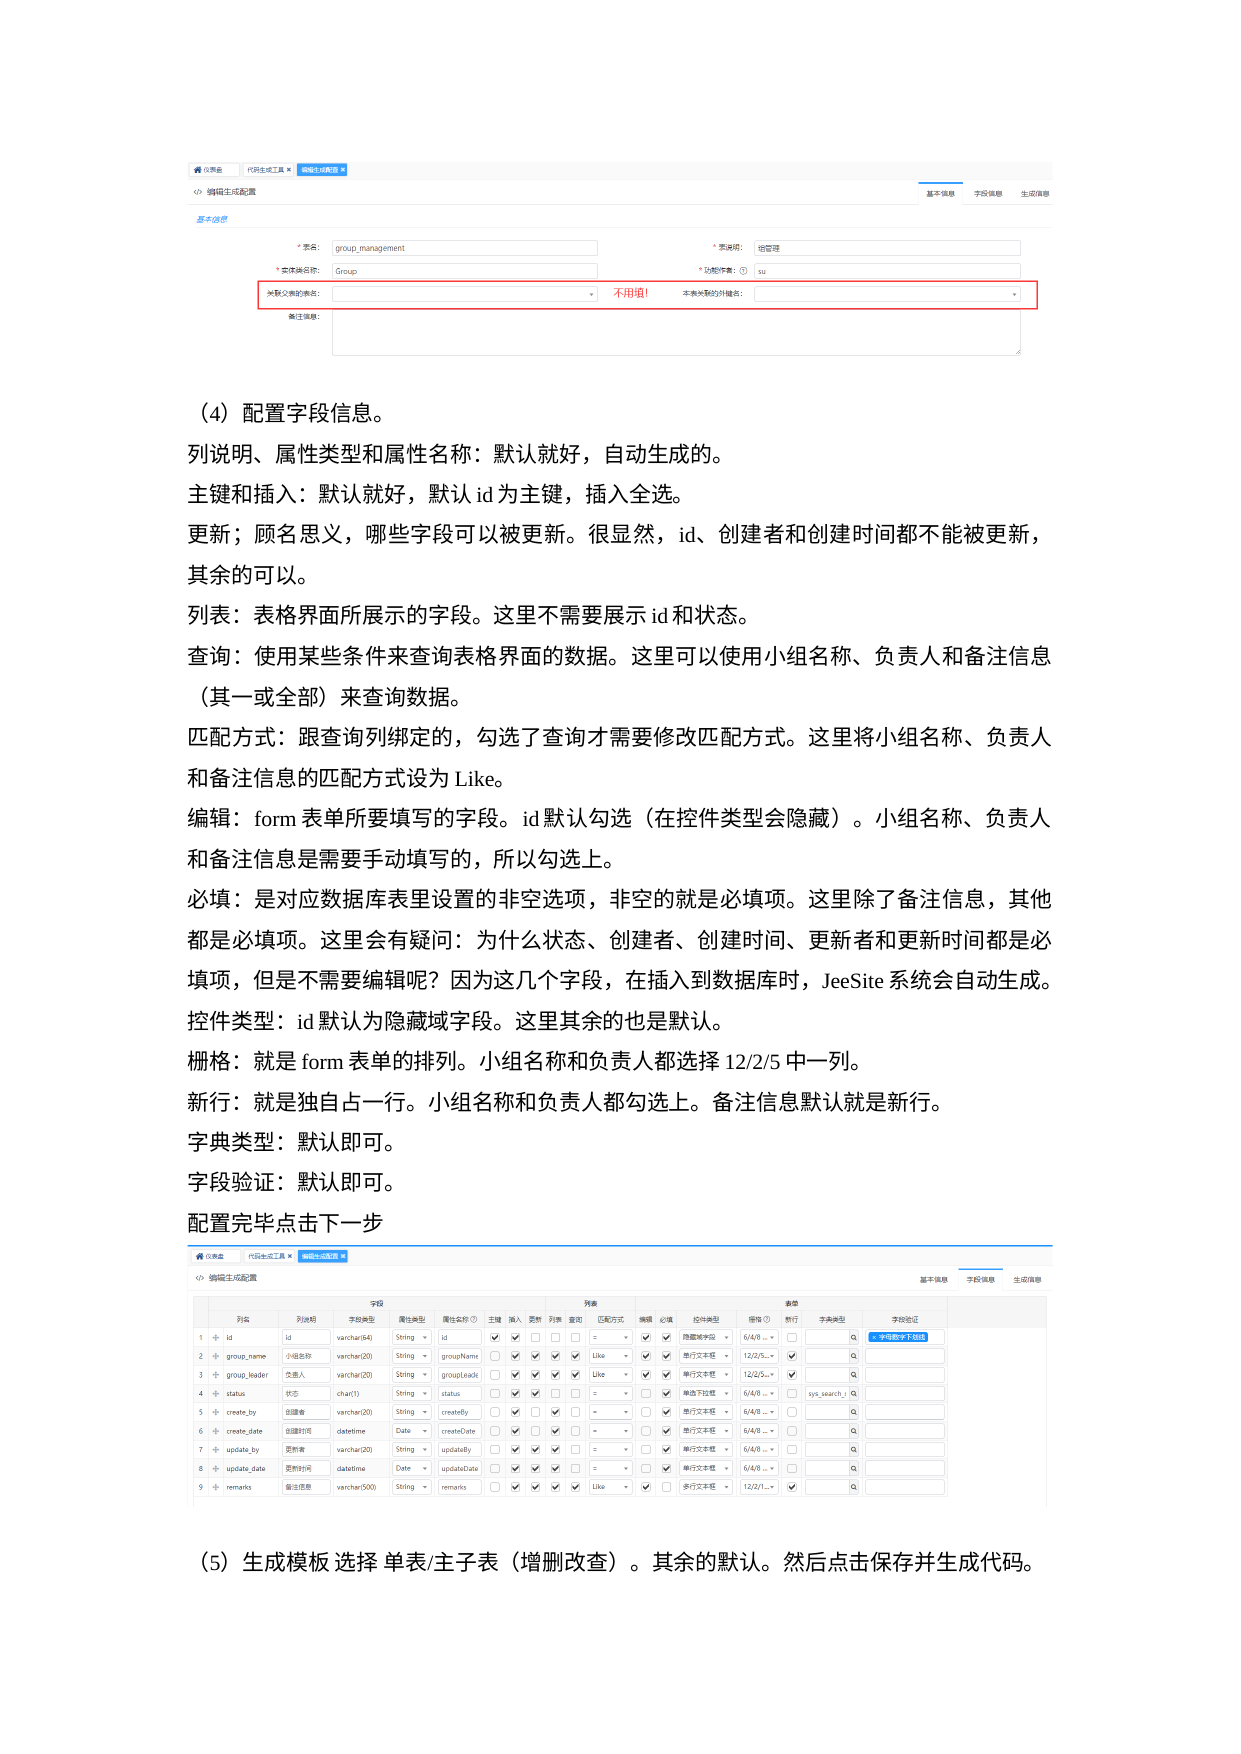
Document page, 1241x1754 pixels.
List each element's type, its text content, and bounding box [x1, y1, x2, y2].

picture [187, 162, 1053, 365]
text 字典类型：默认即可。 [187, 1124, 1053, 1157]
text 更新；顾名思义，哪些字段可以被更新。很显然，id、创建者和创建时间都不能被更新，其余的可以。 [187, 517, 1053, 590]
text 列表：表格界面所展示的字段。这里不需要展示id和状态。 [187, 598, 1053, 631]
text 字段验证：默认即可。 [187, 1165, 1053, 1197]
picture [187, 1245, 1053, 1507]
text （4）配置字段信息。 [187, 396, 1053, 428]
text （5）生成模板 选择 单表/主子表（增删改查）。其余的默认。然后点击保存并生成代码。 [187, 1544, 1053, 1577]
text 必填：是对应数据库表里设置的非空选项，非空的就是必填项。这里除了备注信息，其他都是必填项。这里会有疑问：为什么状态、创建者、创建时间、更新者和更新时间都是必填项，但是不需要编辑呢？因为这几个字段，在插入到数据库时，JeeSite系统会自动生成。 [187, 882, 1053, 995]
text 主键和插入：默认就好，默认id为主键，插入全选。 [187, 477, 1053, 509]
text 编辑：form表单所要填写的字段。id默认勾选（在控件类型会隐藏）。小组名称、负责人和备注信息是需要手动填写的，所以勾选上。 [187, 801, 1053, 874]
text 配置完毕点击下一步 [187, 1205, 1053, 1238]
text 控件类型：id默认为隐藏域字段。这里其余的也是默认。 [187, 1003, 1053, 1036]
text 列说明、属性类型和属性名称：默认就好，自动生成的。 [187, 436, 1053, 469]
text 栅格：就是form表单的排列。小组名称和负责人都选择12/2/5中一列。 [187, 1044, 1053, 1076]
text 匹配方式：跟查询列绑定的，勾选了查询才需要修改匹配方式。这里将小组名称、负责人和备注信息的匹配方式设为Like。 [187, 719, 1053, 793]
text 新行：就是独自占一行。小组名称和负责人都勾选上。备注信息默认就是新行。 [187, 1084, 1053, 1117]
text 查询：使用某些条件来查询表格界面的数据。这里可以使用小组名称、负责人和备注信息（其一或全部）来查询数据。 [187, 638, 1053, 712]
